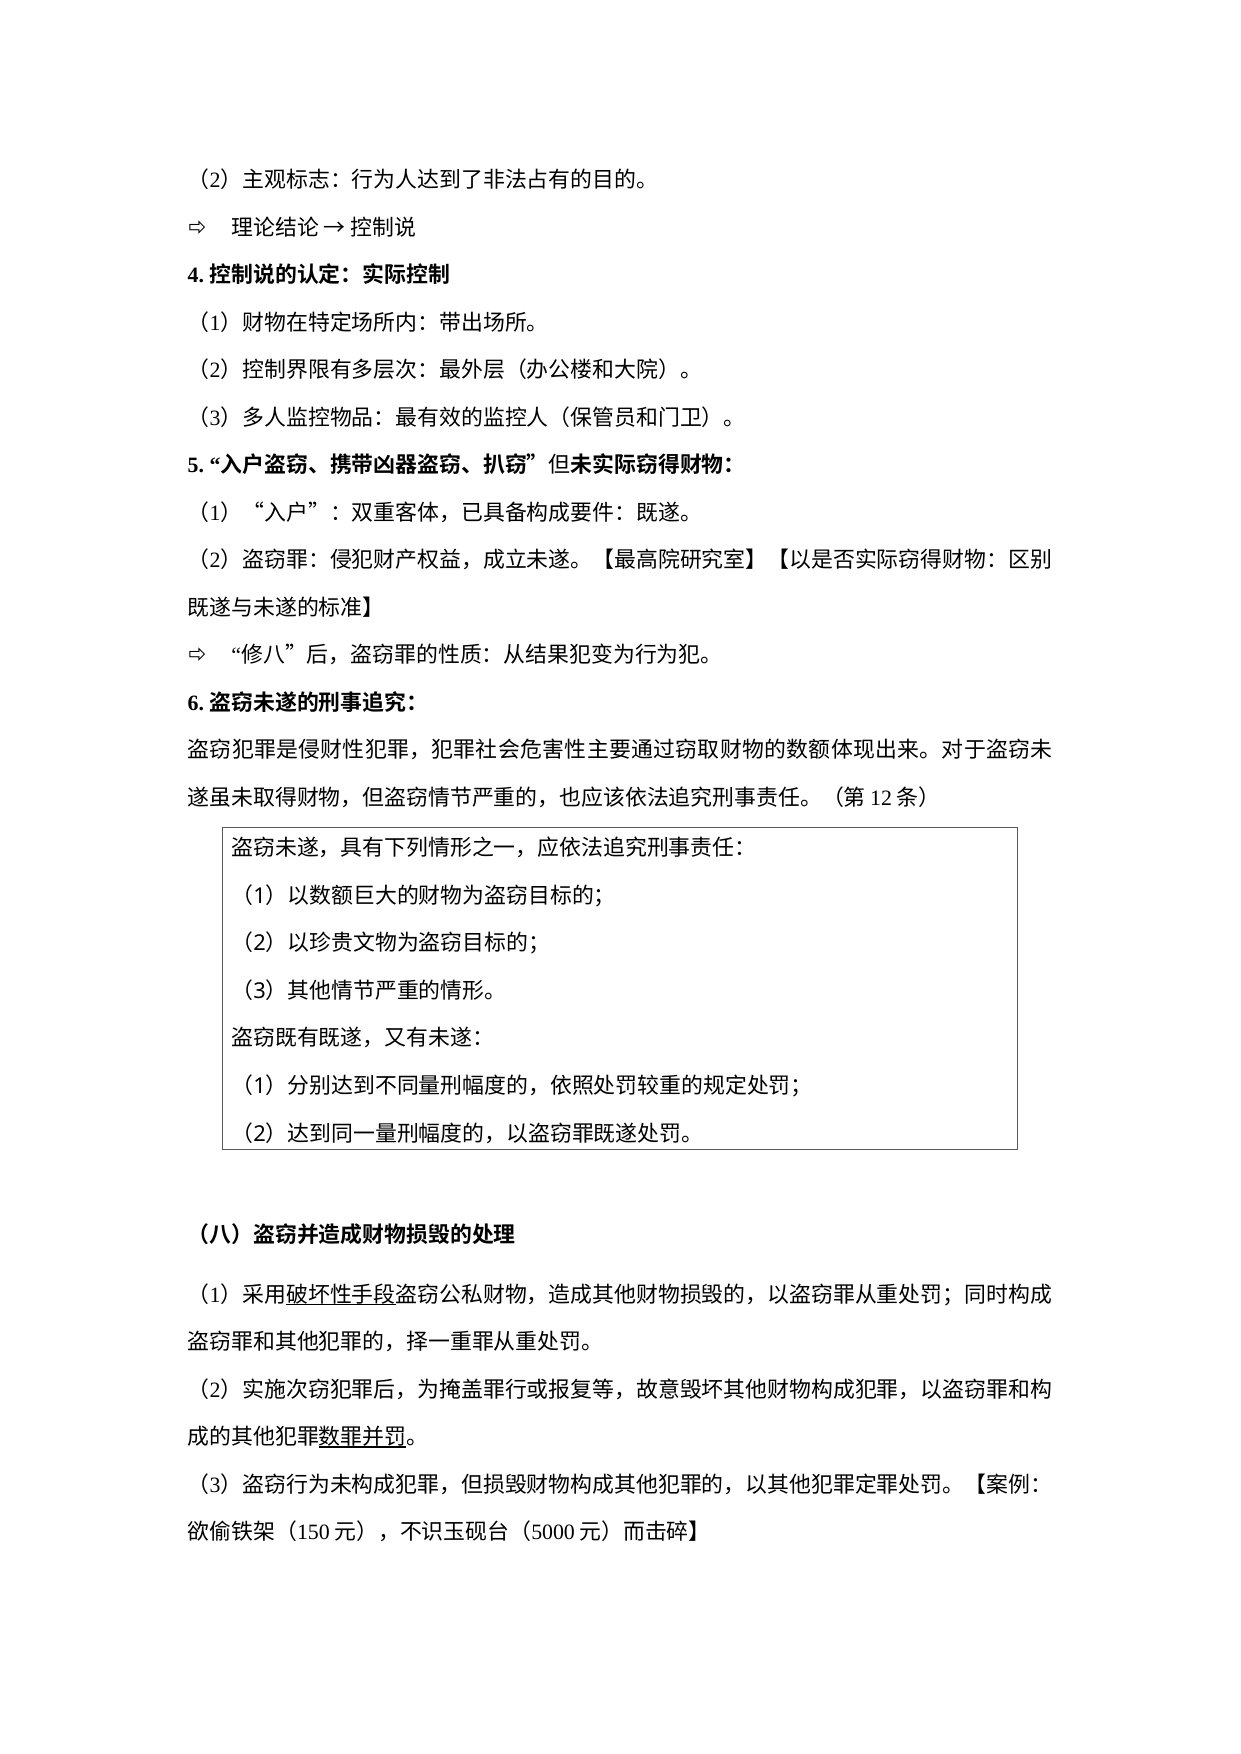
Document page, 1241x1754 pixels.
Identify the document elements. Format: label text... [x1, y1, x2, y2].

list 理论结论 → 控制说 [187, 209, 1053, 241]
text 6. 盗窃未遂的刑事追究： [187, 684, 1053, 716]
text （1）采用破坏性手段盗窃公私财物，造成其他财物损毁的，以盗窃罪从重处罚；同时构成盗窃罪和其他犯罪的，择一重罪从重处罚。 [187, 1277, 1053, 1356]
text 4. 控制说的认定：实际控制 [187, 257, 1053, 289]
text （2）达到同一量刑幅度的，以盗窃罪既遂处罚。 [223, 1112, 1017, 1149]
text （2）盗窃罪：侵犯财产权益，成立未遂。【最高院研究室】【以是否实际窃得财物：区别既遂与未遂的标准】 [187, 542, 1053, 621]
list “修八”后，盗窃罪的性质：从结果犯变为行为犯。 [187, 637, 1053, 669]
text （2）以珍贵文物为盗窃目标的； [223, 922, 1017, 957]
subtitle （八）盗窃并造成财物损毁的处理 [187, 1217, 1053, 1248]
text 盗窃犯罪是侵财性犯罪，犯罪社会危害性主要通过窃取财物的数额体现出来。对于盗窃未遂虽未取得财物，但盗窃情节严重的，也应该依法追究刑事责任。（第12条） [187, 732, 1053, 811]
text （2）主观标志：行为人达到了非法占有的目的。 [187, 162, 1053, 194]
text 盗窃未遂，具有下列情形之一，应依法追究刑事责任： [223, 828, 1017, 862]
text （1）“入户”：双重客体，已具备构成要件：既遂。 [187, 494, 1053, 526]
text （3）盗窃行为未构成犯罪，但损毁财物构成其他犯罪的，以其他犯罪定罪处罚。【案例：欲偷铁架（150元），不识玉砚台（5000元）而击碎】 [187, 1467, 1053, 1546]
text 盗窃既有既遂，又有未遂： [223, 1017, 1017, 1052]
text 5. “入户盗窃、携带凶器盗窃、扒窃”但未实际窃得财物： [187, 447, 1053, 479]
text （2）控制界限有多层次：最外层（办公楼和大院）。 [187, 352, 1053, 384]
text （2）实施次窃犯罪后，为掩盖罪行或报复等，故意毁坏其他财物构成犯罪，以盗窃罪和构成的其他犯罪数罪并罚。 [187, 1372, 1053, 1451]
text （3）其他情节严重的情形。 [223, 970, 1017, 1004]
text （3）多人监控物品：最有效的监控人（保管员和门卫）。 [187, 399, 1053, 431]
text （1）财物在特定场所内：带出场所。 [187, 304, 1053, 336]
text （1）以数额巨大的财物为盗窃目标的； [223, 874, 1017, 909]
text （1）分别达到不同量刑幅度的，依照处罚较重的规定处罚； [223, 1065, 1017, 1100]
